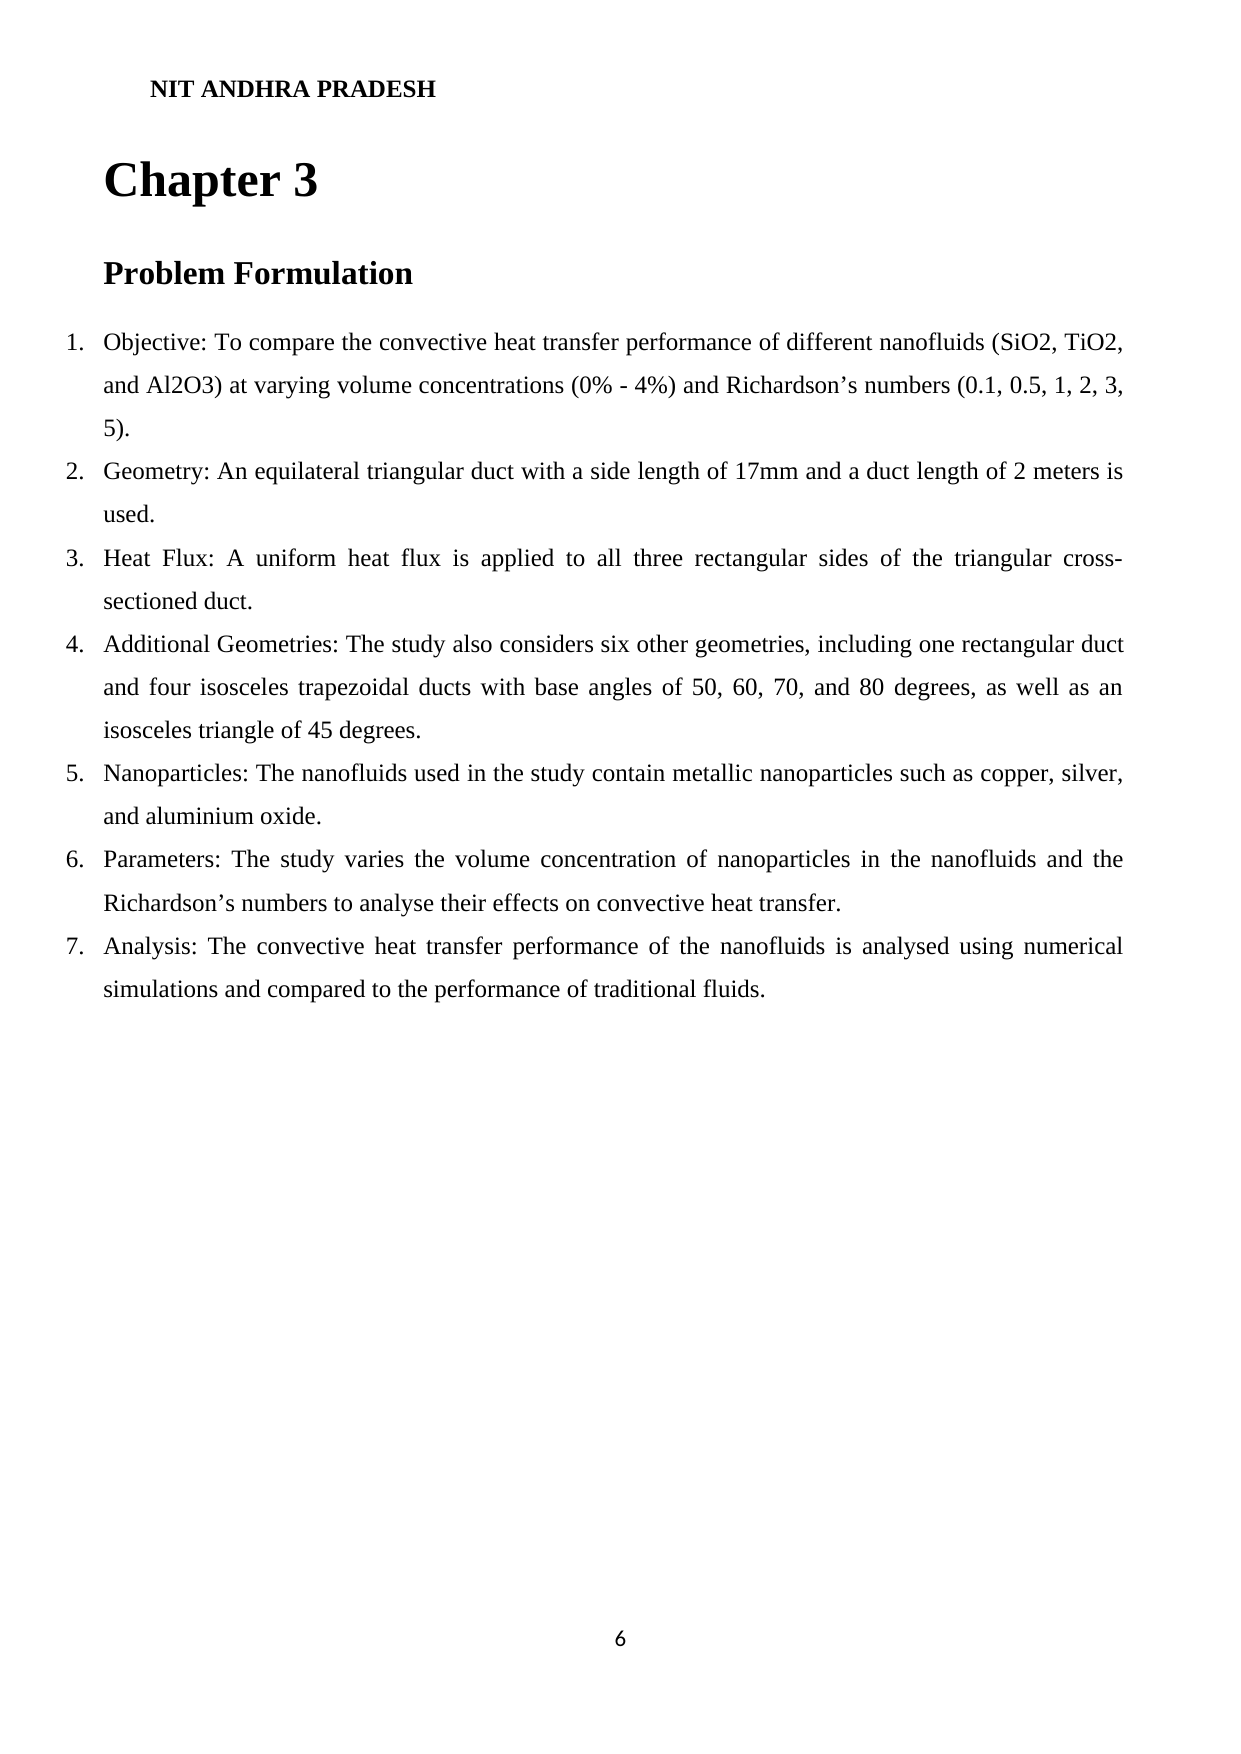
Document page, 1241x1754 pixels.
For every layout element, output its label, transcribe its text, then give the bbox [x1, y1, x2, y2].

list Parameters: The study varies the volume concentration of nanoparticles in the nanofluids and the Richardson’s numbers to analyse their effects on convective heat transfer. [66, 844, 1125, 916]
list Heat Flux: A uniform heat flux is applied to all three rectangular sides of the triangular cross-sectioned duct. [66, 543, 1125, 614]
list Geometry: An equilateral triangular duct with a side length of 17mm and a duct length of 2 meters is used. [66, 456, 1125, 528]
list Nanoparticles: The nanofluids used in the study contain metallic nanoparticles such as copper, silver, and aluminium oxide. [66, 758, 1125, 830]
list Additional Geometries: The study also considers six other geometries, including one rectangular duct and four isosceles trapezoidal ducts with base angles of 50, 60, 70, and 80 degrees, as well as an isosceles triangle of 45 degrees. [66, 629, 1125, 744]
list Objective: To compare the convective heat transfer performance of different nanofluids (SiO2, TiO2, and Al2O3) at varying volume concentrations (0% - 4%) and Richardson’s numbers (0.1, 0.5, 1, 2, 3, 5). [66, 327, 1125, 442]
text Chapter 3 [103, 150, 1125, 207]
list Analysis: The convective heat transfer performance of the nanofluids is analysed using numerical simulations and compared to the performance of traditional fluids. [66, 931, 1125, 1003]
text Problem Formulation [103, 253, 1125, 291]
